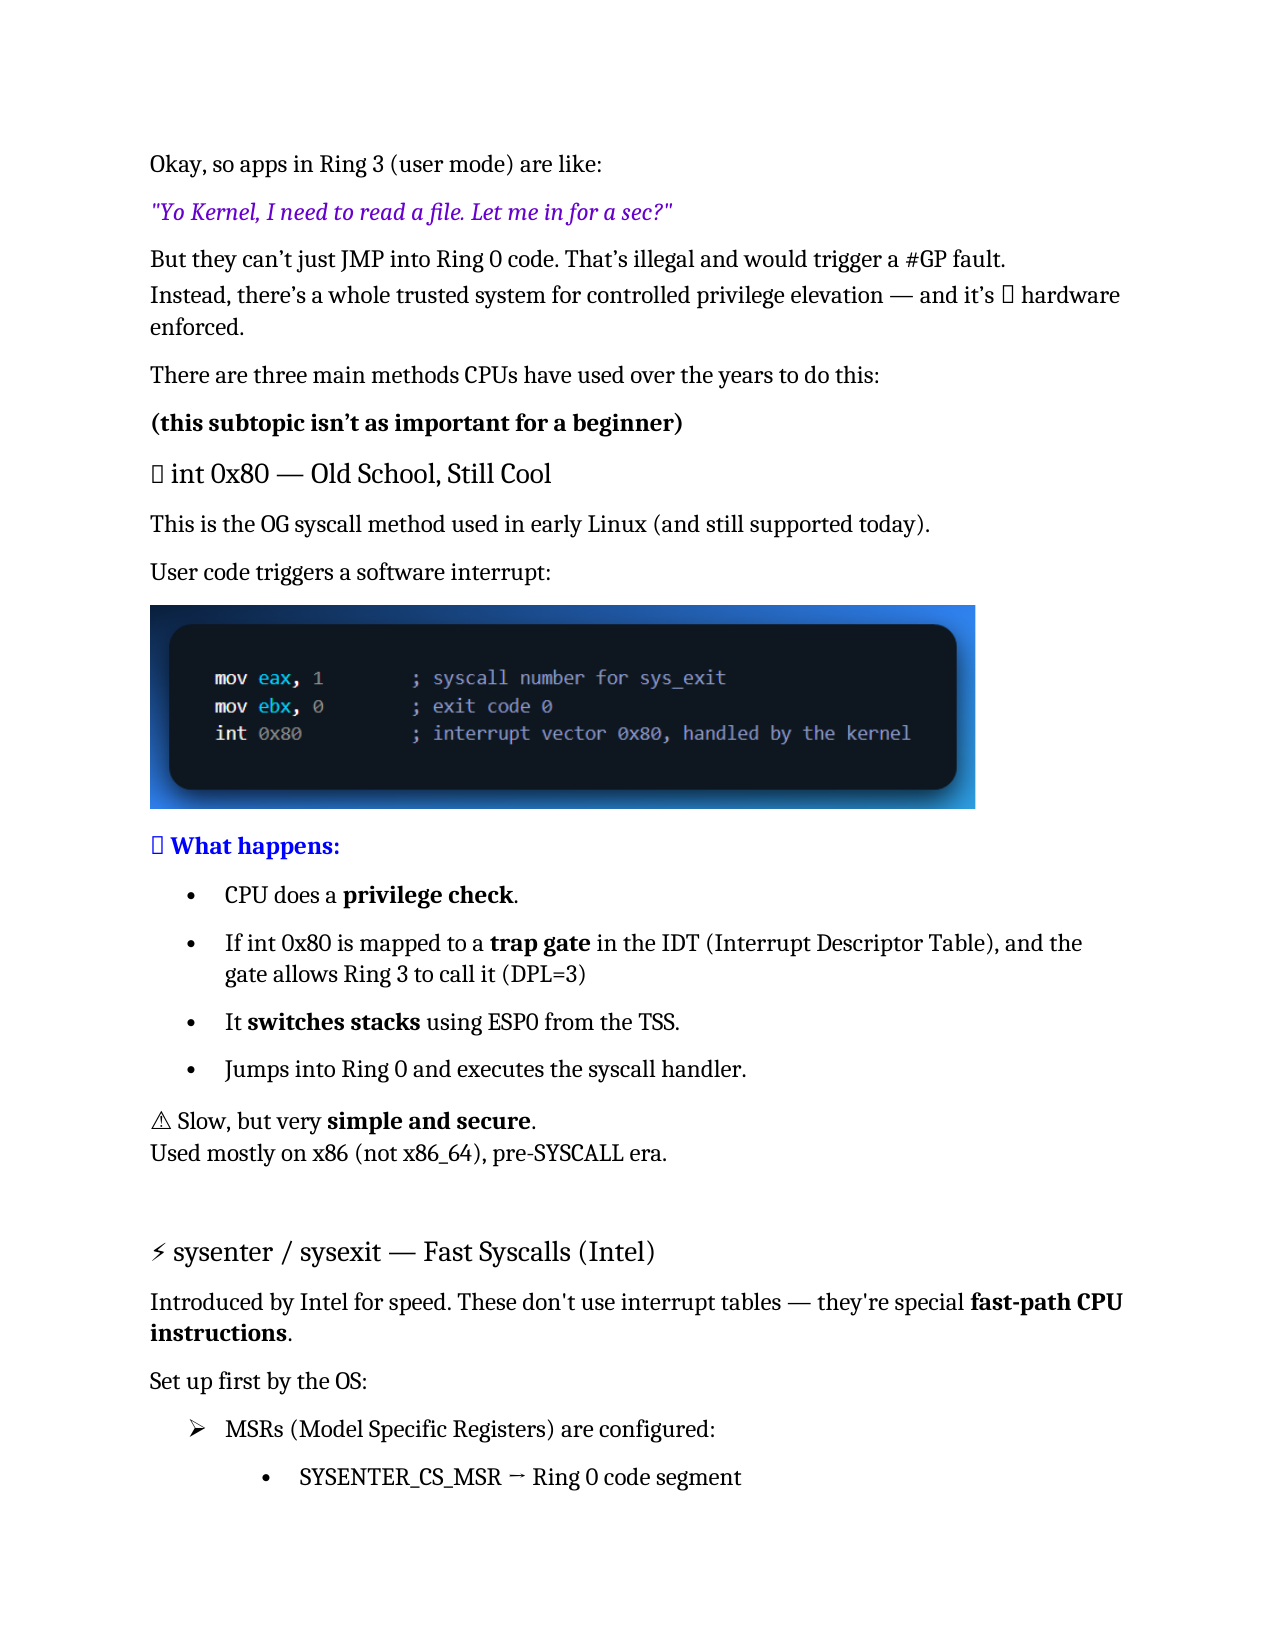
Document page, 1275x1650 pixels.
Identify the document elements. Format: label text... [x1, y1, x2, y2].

list It switches stacks using ESP0 from the TSS. [187, 1008, 1125, 1036]
text Okay, so apps in Ring 3 (user mode) are like: [150, 150, 1125, 179]
text User code triggers a software interrupt: [150, 557, 1125, 586]
text Set up first by the OS: [150, 1367, 1125, 1396]
text "Yo Kernel, I need to read a file. Let me in for a sec?" [150, 198, 1125, 226]
text There are three main methods CPUs have used over the years to do this: [150, 361, 1125, 390]
text 🧨 int 0x80 — Old School, Still Cool [150, 456, 1125, 490]
text ⚠️ Slow, but very simple and secure. Used mostly on x86 (not x86_64), pre-SYSCALL era. [150, 1103, 1125, 1168]
text What happens: [150, 828, 1125, 862]
text Introduced by Intel for speed. These don't use interrupt tables — they're special fast-path CPU instructions. [150, 1288, 1125, 1348]
picture [150, 605, 976, 809]
list MSRs (Model Specific Registers) are configured: [187, 1415, 1125, 1443]
text ⚡ sysenter / sysexit — Fast Syscalls (Intel) [150, 1235, 1125, 1269]
text (this subtopic isn’t as important for a beginner) [150, 409, 1125, 437]
text This is the OG syscall method used in early Linux (and still supported today). [150, 510, 1125, 538]
text But they can’t just JMP into Ring 0 code. That’s illegal and would trigger a #GP fault. Instead, there’s a whole trusted system for controlled privilege elevation — and it’s 🔐 hardware enforced. [150, 245, 1125, 342]
list Jumps into Ring 0 and executes the syscall handler. [187, 1055, 1125, 1084]
list CPU does a privilege check. [187, 881, 1125, 910]
list If int 0x80 is mapped to a trap gate in the IDT (Interrupt Descriptor Table), and the gate allows Ring 3 to call it (DPL=3) [187, 929, 1125, 989]
list SYSENTER_CS_MSR → Ring 0 code segment [262, 1462, 1125, 1491]
